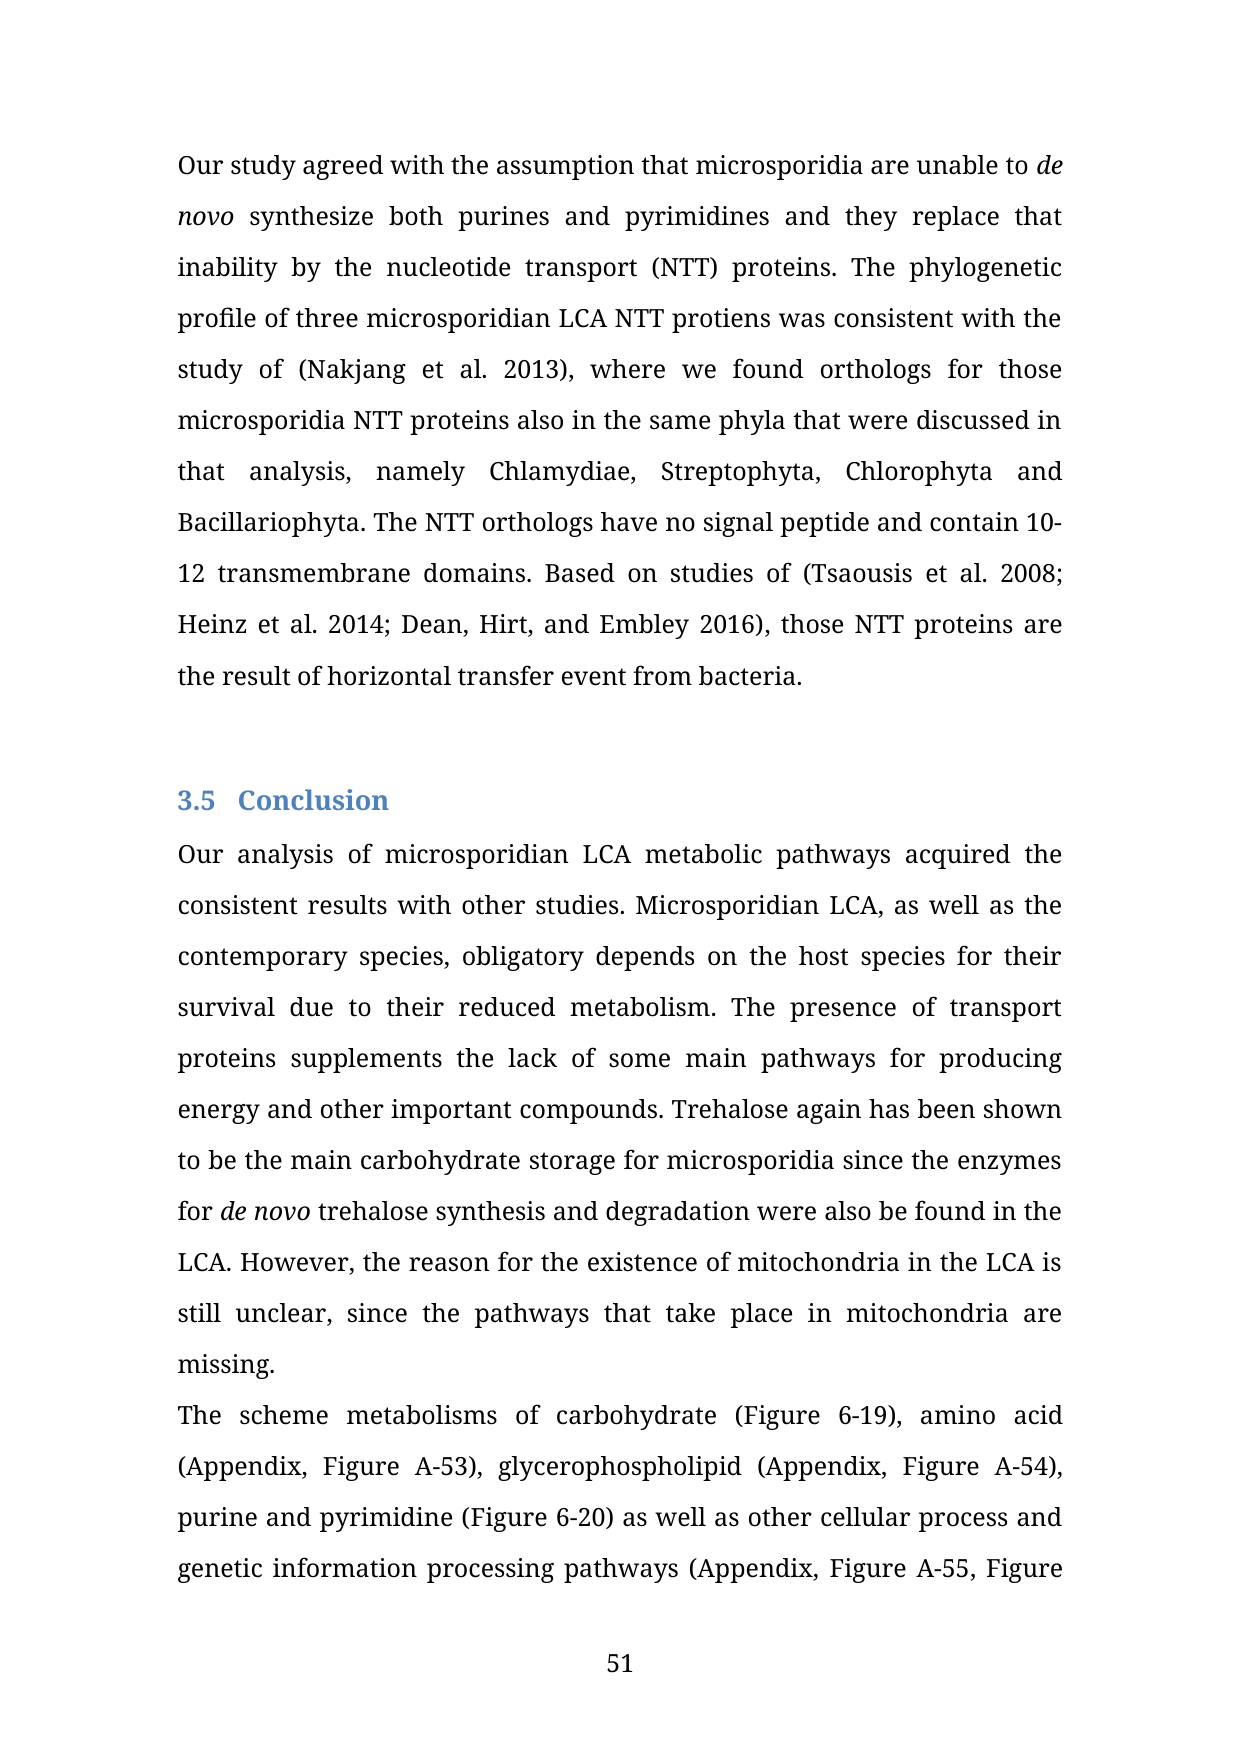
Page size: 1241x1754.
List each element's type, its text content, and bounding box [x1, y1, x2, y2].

subtitle Conclusion [177, 781, 1063, 818]
text Our study agreed with the assumption that microsporidia are unable to de novo synthesize both purines and pyrimidines and they replace that inability by the nucleotide transport (NTT) proteins. The phylogenetic profile of three microsporidian LCA NTT protiens was consistent with the study of (Nakjang et al. 2013), where we found orthologs for those microsporidia NTT proteins also in the same phyla that were discussed in that analysis, namely Chlamydiae, Streptophyta, Chlorophyta and Bacillariophyta. The NTT orthologs have no signal peptide and contain 10-12 transmembrane domains. Based on studies of (Tsaousis et al. 2008; Heinz et al. 2014; Dean, Hirt, and Embley 2016), those NTT proteins are the result of horizontal transfer event from bacteria. [177, 148, 1063, 692]
text Our analysis of microsporidian LCA metabolic pathways acquired the consistent results with other studies. Microsporidian LCA, as well as the contemporary species, obligatory depends on the host species for their survival due to their reduced metabolism. The presence of transport proteins supplements the lack of some main pathways for producing energy and other important compounds. Trehalose again has been shown to be the main carbohydrate storage for microsporidia since the enzymes for de novo trehalose synthesis and degradation were also be found in the LCA. However, the reason for the existence of mitochondria in the LCA is still unclear, since the pathways that take place in mitochondria are missing. [177, 836, 1063, 1381]
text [177, 1398, 1063, 1585]
